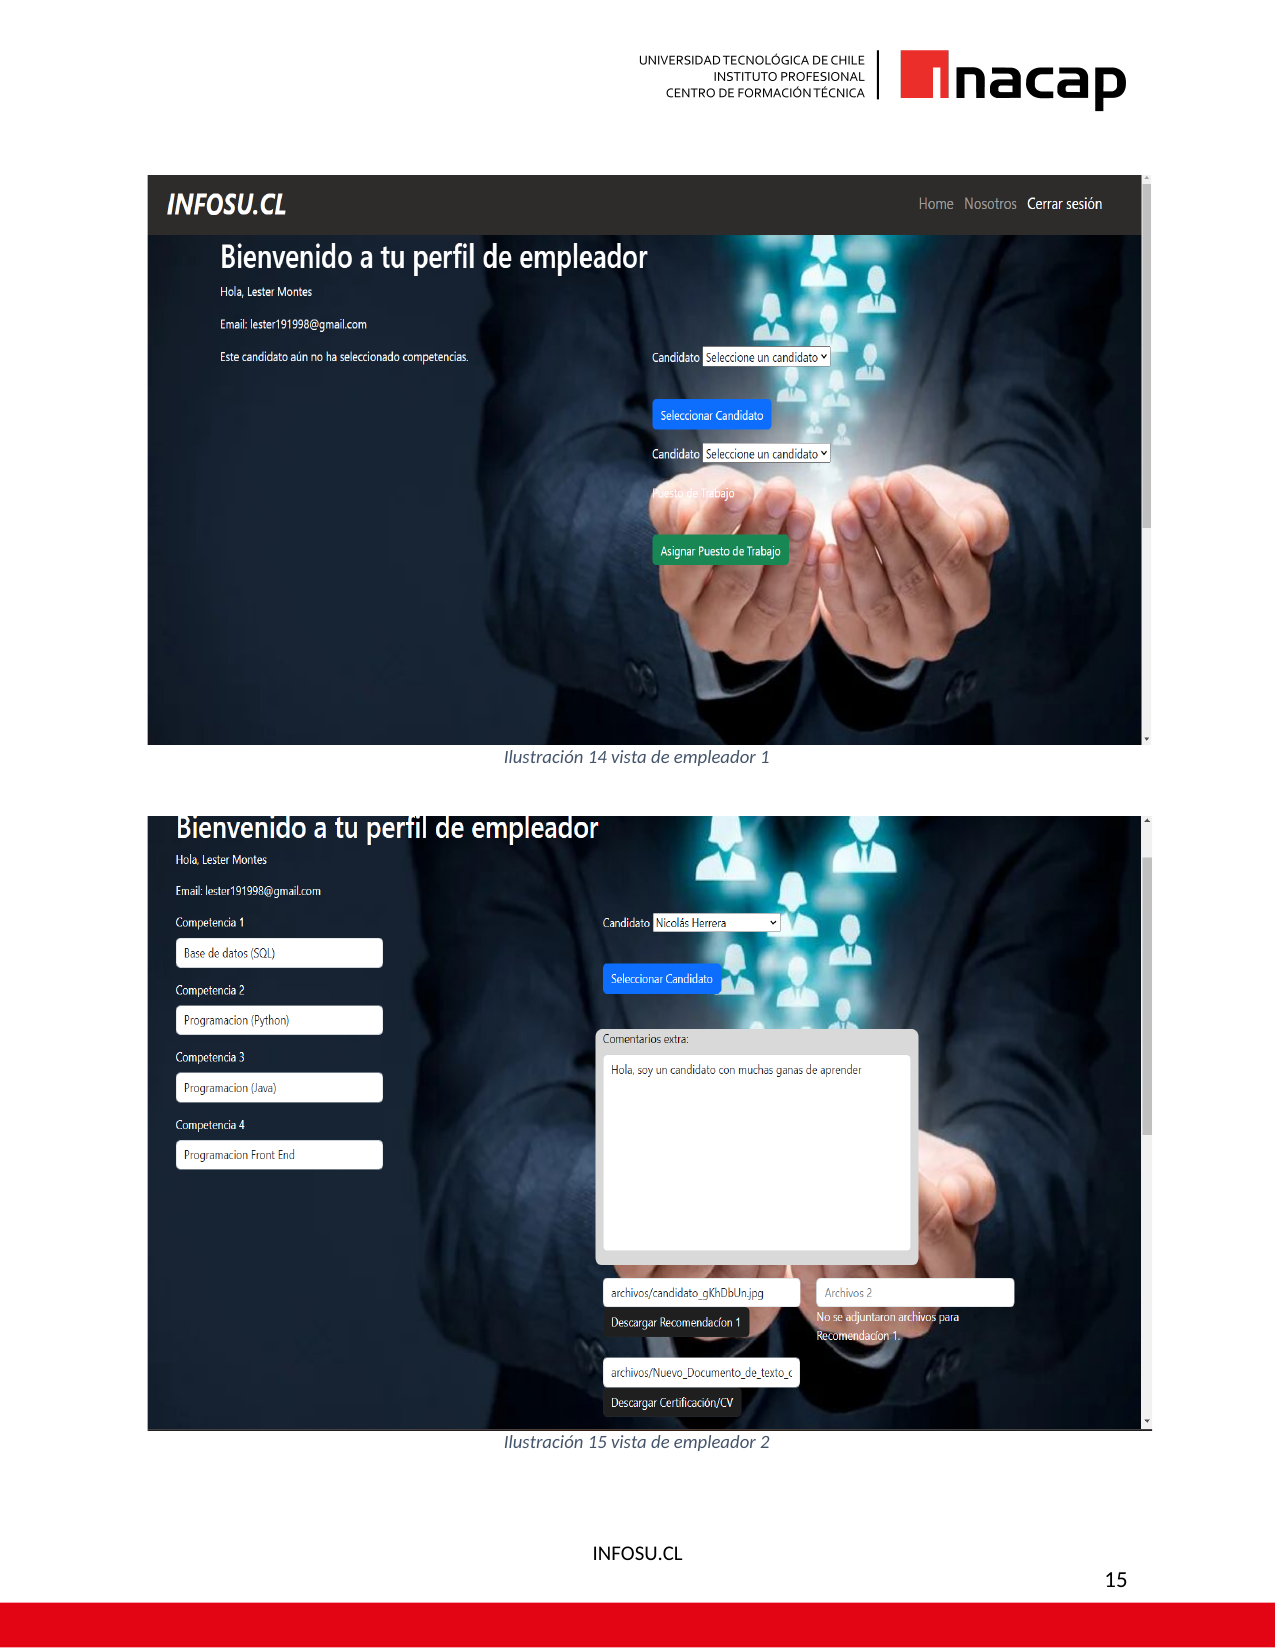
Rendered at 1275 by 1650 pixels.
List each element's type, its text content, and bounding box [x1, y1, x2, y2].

picture [147, 175, 1152, 745]
picture [636, 46, 1128, 112]
picture [147, 816, 1153, 1431]
